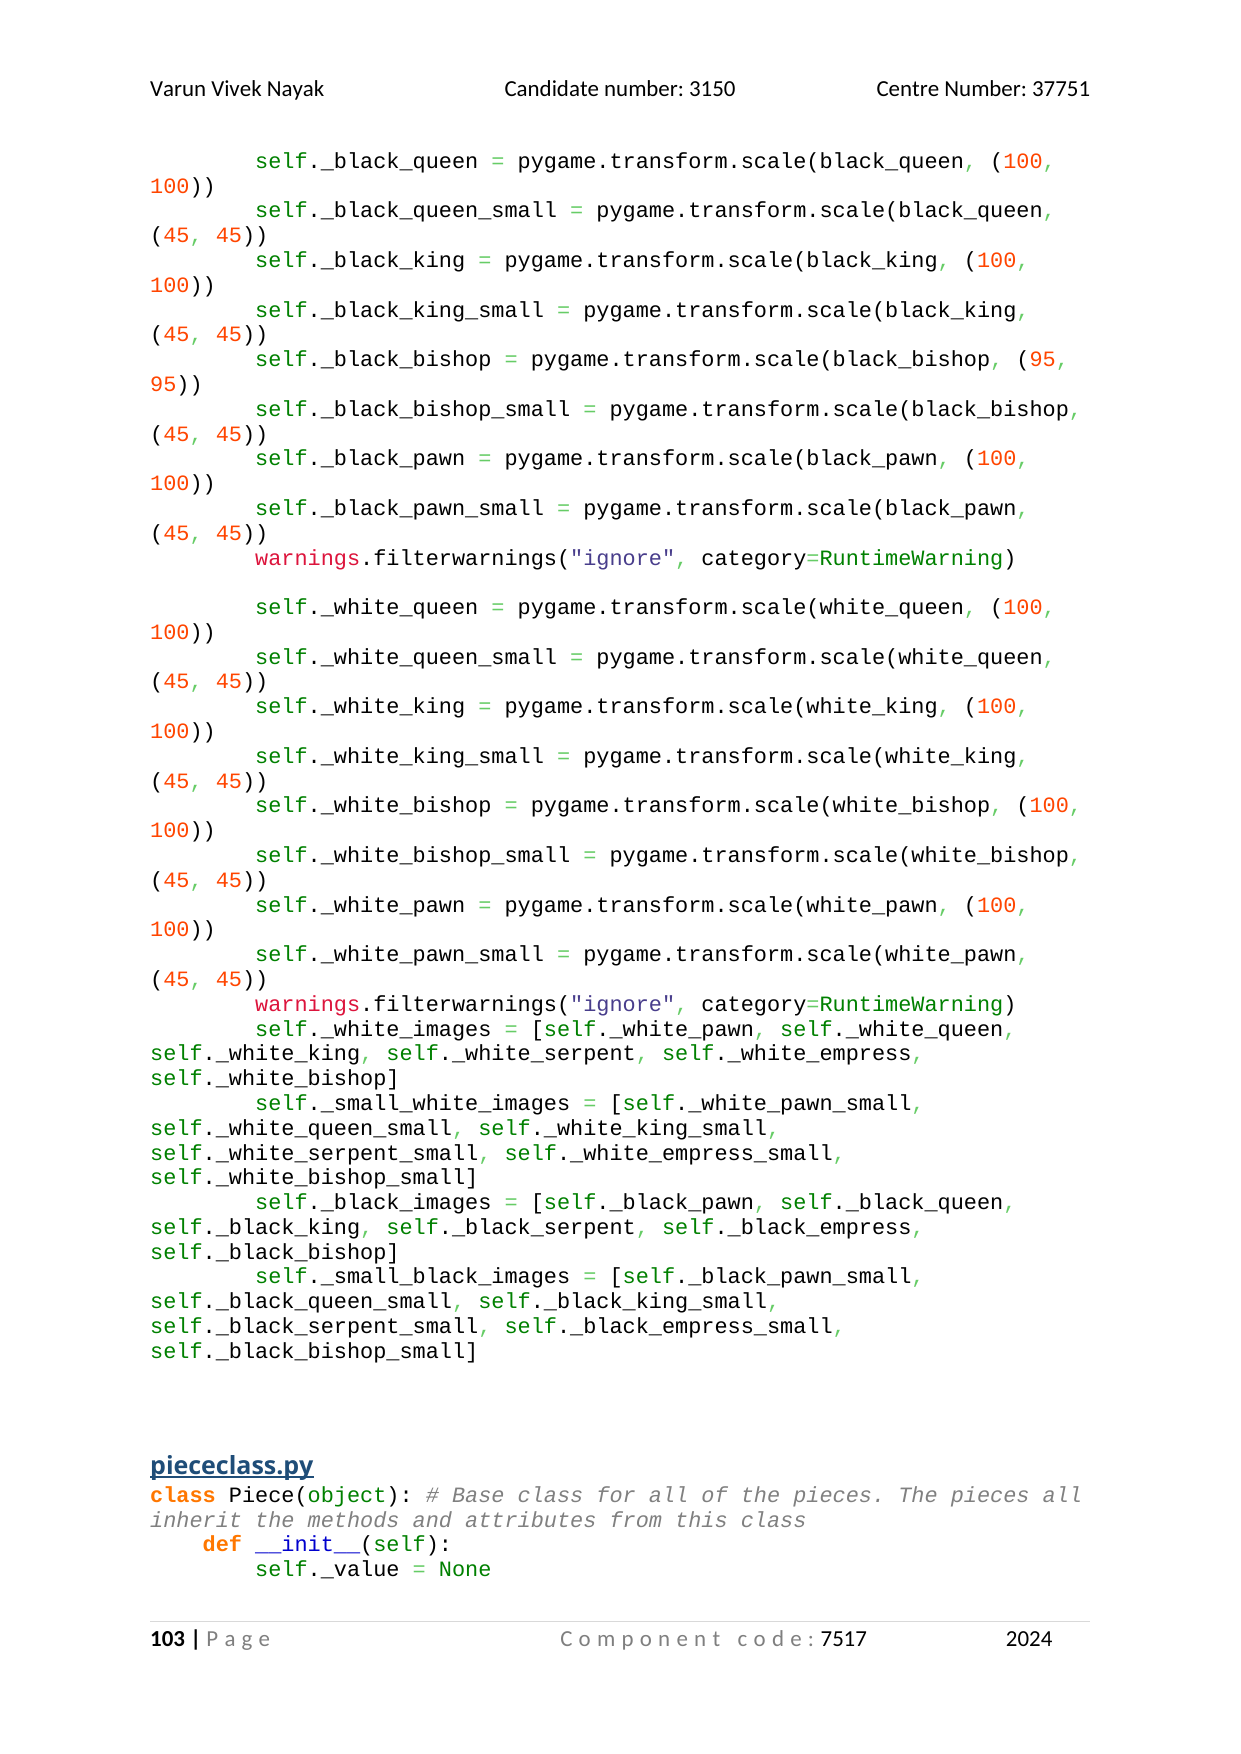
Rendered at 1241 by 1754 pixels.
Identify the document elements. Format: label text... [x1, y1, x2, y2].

text warnings.filterwarnings("ignore", category=RuntimeWarning) [150, 547, 1090, 571]
text self._white_queen_small = pygame.transform.scale(white_queen, (45, 45)) [150, 646, 1090, 695]
text self._white_king = pygame.transform.scale(white_king, (100, 100)) [150, 695, 1090, 745]
text self._black_pawn = pygame.transform.scale(black_pawn, (100, 100)) [150, 447, 1090, 497]
text self._black_king = pygame.transform.scale(black_king, (100, 100)) [150, 249, 1090, 299]
text self._white_queen = pygame.transform.scale(white_queen, (100, 100)) [150, 596, 1090, 646]
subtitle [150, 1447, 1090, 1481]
text self._black_king_small = pygame.transform.scale(black_king, (45, 45)) [150, 299, 1090, 348]
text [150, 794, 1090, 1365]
text self._black_bishop = pygame.transform.scale(black_bishop, (95, 95)) [150, 348, 1090, 398]
text self._black_bishop_small = pygame.transform.scale(black_bishop, (45, 45)) [150, 398, 1090, 447]
text self._black_queen_small = pygame.transform.scale(black_queen, (45, 45)) [150, 199, 1090, 249]
text self._black_queen = pygame.transform.scale(black_queen, (100, 100)) [150, 150, 1090, 199]
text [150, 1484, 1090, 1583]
text self._black_pawn_small = pygame.transform.scale(black_pawn, (45, 45)) [150, 497, 1090, 547]
text self._white_king_small = pygame.transform.scale(white_king, (45, 45)) [150, 745, 1090, 794]
